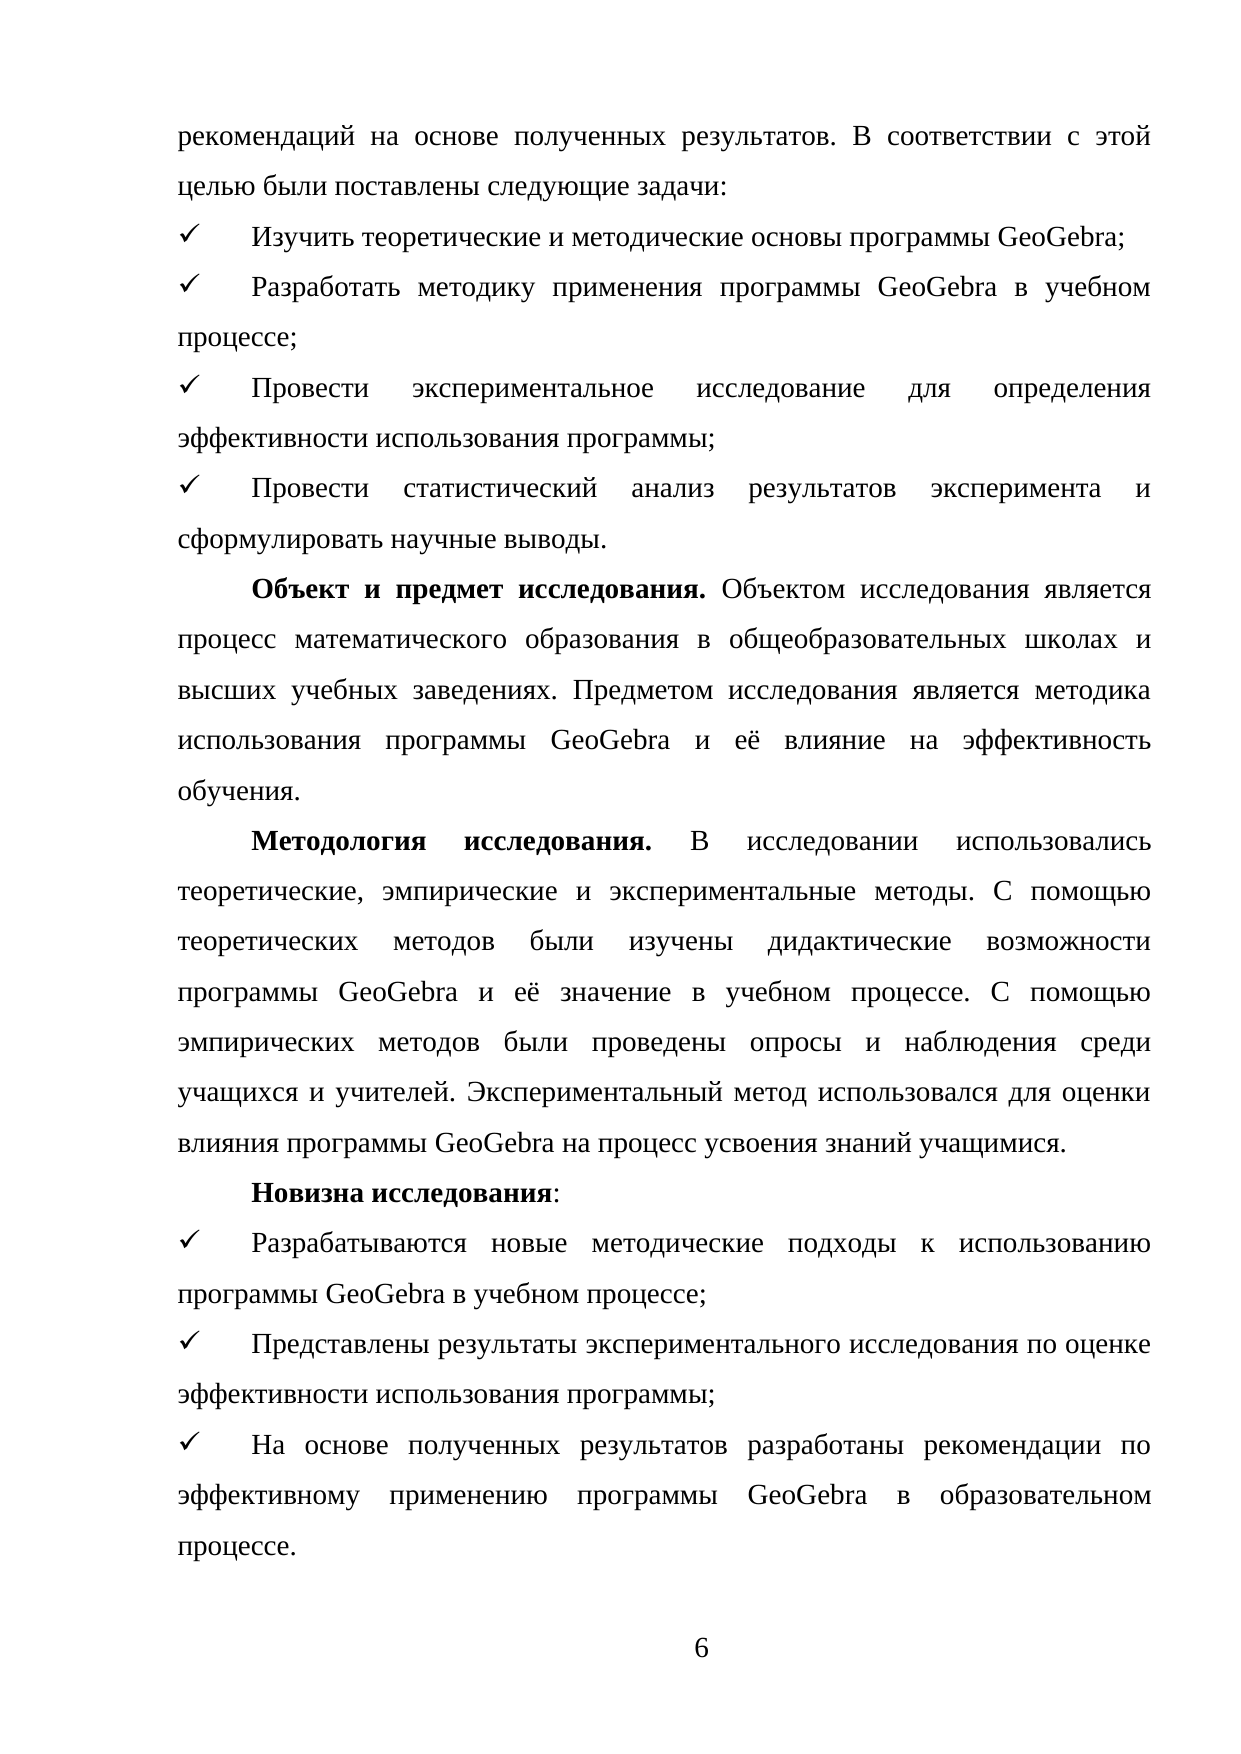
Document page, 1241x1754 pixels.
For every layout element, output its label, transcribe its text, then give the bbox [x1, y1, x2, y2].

text Новизна исследования: [177, 1175, 1152, 1209]
list Представлены результаты экспериментального исследования по оценке эффективности использования программы; [177, 1326, 1152, 1410]
list Провести экспериментальное исследование для определения эффективности использования программы; [177, 370, 1152, 454]
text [177, 118, 1152, 202]
list На основе полученных результатов разработаны рекомендации по эффективному применению программы GeoGebra в образовательном процессе. [177, 1427, 1152, 1561]
list Изучить теоретические и методические основы программы GeoGebra; [177, 219, 1152, 252]
list Провести статистический анализ результатов эксперимента и сформулировать научные выводы. [177, 471, 1152, 554]
list Разрабатываются новые методические подходы к использованию программы GeoGebra в учебном процессе; [177, 1225, 1152, 1309]
text Объект и предмет исследования. Объектом исследования является процесс математического образования в общеобразовательных школах и высших учебных заведениях. Предметом исследования является методика использования программы GeoGebra и её влияние на эффективность обучения. [177, 571, 1152, 806]
list Разработать методику применения программы GeoGebra в учебном процессе; [177, 269, 1152, 353]
text Методология исследования. В исследовании использовались теоретические, эмпирические и экспериментальные методы. С помощью теоретических методов были изучены дидактические возможности программы GeoGebra и её значение в учебном процессе. С помощью эмпирических методов были проведены опросы и наблюдения среди учащихся и учителей. Экспериментальный метод использовался для оценки влияния программы GeoGebra на процесс усвоения знаний учащимися. [177, 823, 1152, 1158]
